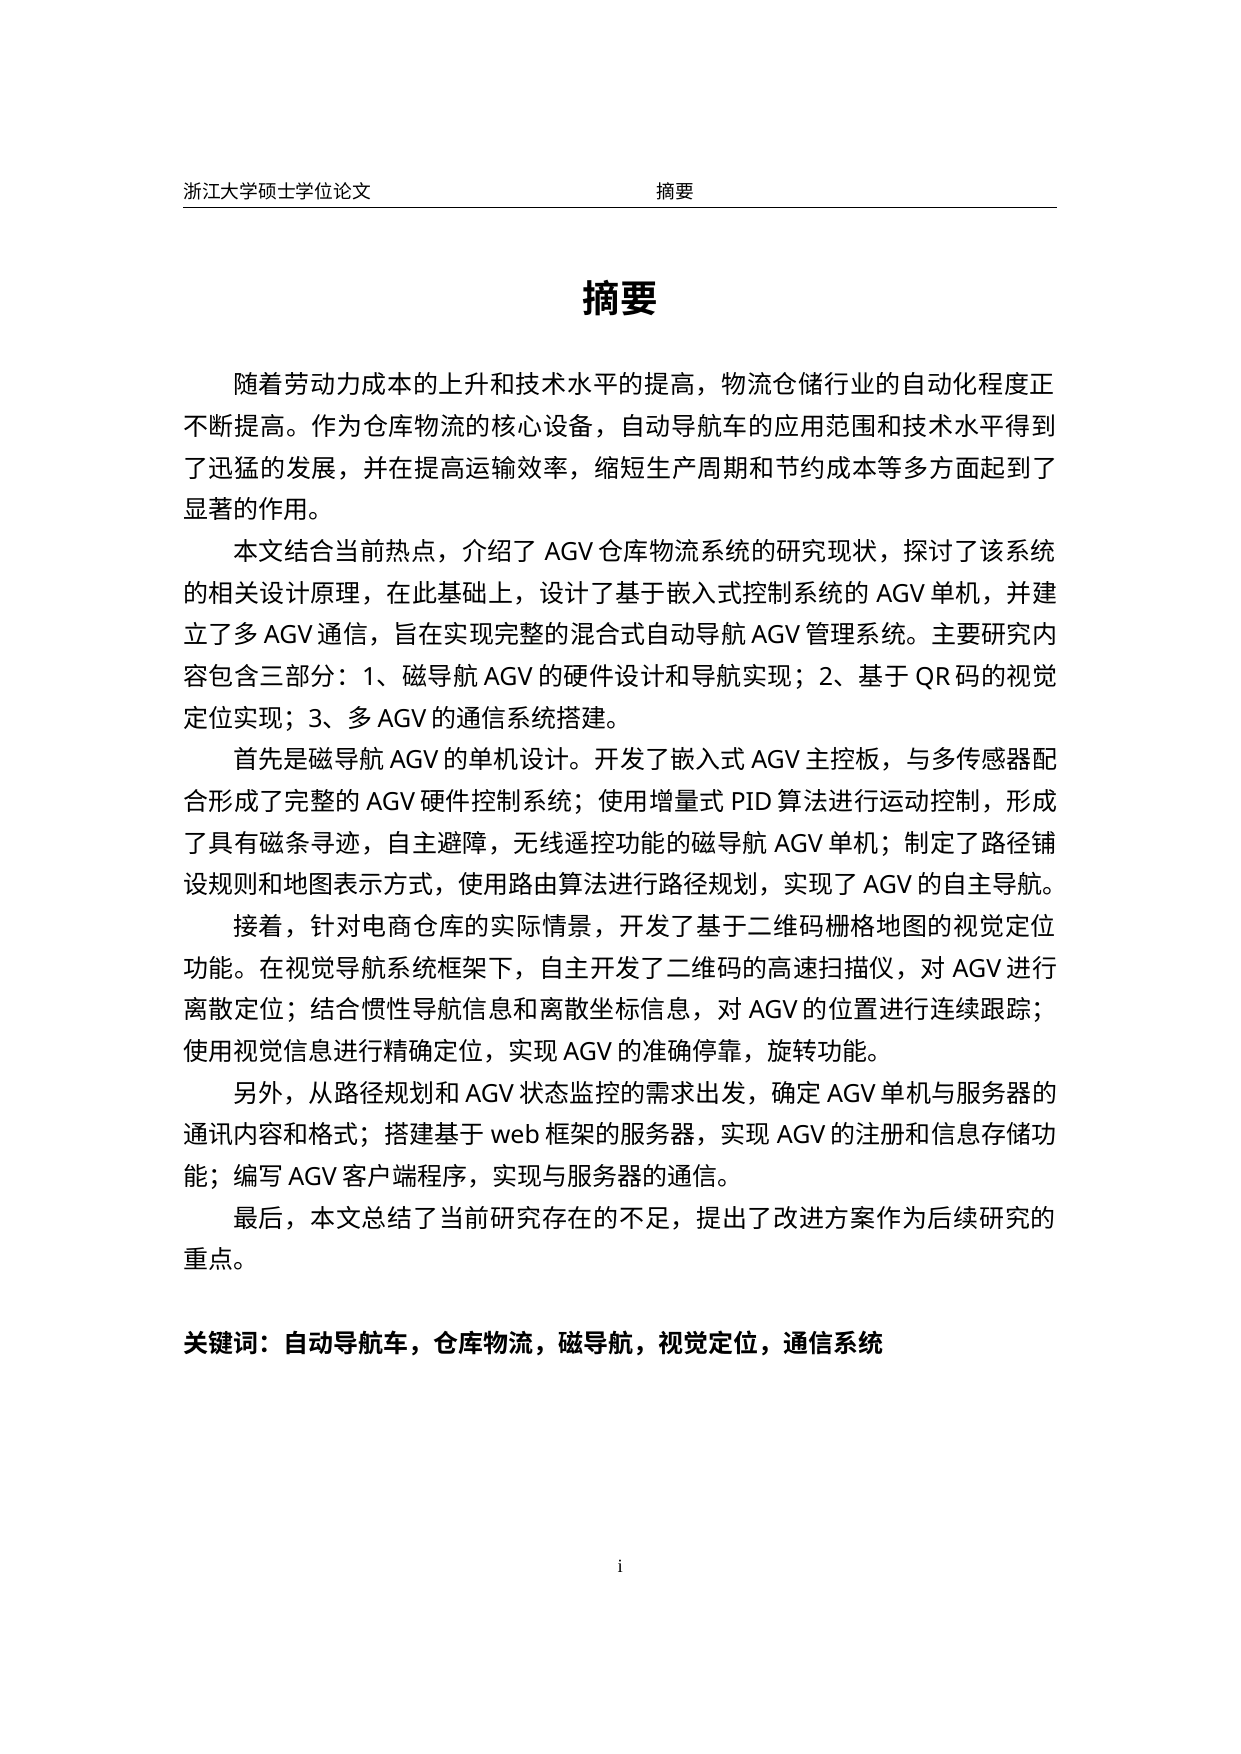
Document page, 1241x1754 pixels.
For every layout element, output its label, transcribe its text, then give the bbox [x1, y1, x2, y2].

text 接着，针对电商仓库的实际情景，开发了基于二维码栅格地图的视觉定位功能。在视觉导航系统框架下，自主开发了二维码的高速扫描仪，对AGV进行离散定位；结合惯性导航信息和离散坐标信息，对AGV的位置进行连续跟踪；使用视觉信息进行精确定位，实现AGV的准确停靠，旋转功能。 [183, 902, 1057, 1069]
text 关键词：自动导航车，仓库物流，磁导航，视觉定位，通信系统 [183, 1319, 1057, 1360]
title 摘要 [183, 268, 1057, 323]
text 随着劳动力成本的上升和技术水平的提高，物流仓储行业的自动化程度正不断提高。作为仓库物流的核心设备，自动导航车的应用范围和技术水平得到了迅猛的发展，并在提高运输效率，缩短生产周期和节约成本等多方面起到了显著的作用。 [183, 360, 1057, 527]
text 本文结合当前热点，介绍了AGV仓库物流系统的研究现状，探讨了该系统的相关设计原理，在此基础上，设计了基于嵌入式控制系统的AGV单机，并建立了多AGV通信，旨在实现完整的混合式自动导航AGV管理系统。主要研究内容包含三部分：1、磁导航AGV的硬件设计和导航实现；2、基于QR码的视觉定位实现；3、多AGV的通信系统搭建。 [183, 527, 1057, 735]
text 首先是磁导航AGV的单机设计。开发了嵌入式AGV主控板，与多传感器配合形成了完整的AGV硬件控制系统；使用增量式PID算法进行运动控制，形成了具有磁条寻迹，自主避障，无线遥控功能的磁导航AGV单机；制定了路径铺设规则和地图表示方式，使用路由算法进行路径规划，实现了AGV的自主导航。 [183, 735, 1057, 902]
text 另外，从路径规划和AGV状态监控的需求出发，确定AGV单机与服务器的通讯内容和格式；搭建基于web框架的服务器，实现AGV的注册和信息存储功能；编写AGV客户端程序，实现与服务器的通信。 [183, 1069, 1057, 1194]
text 最后，本文总结了当前研究存在的不足，提出了改进方案作为后续研究的重点。 [183, 1194, 1057, 1277]
